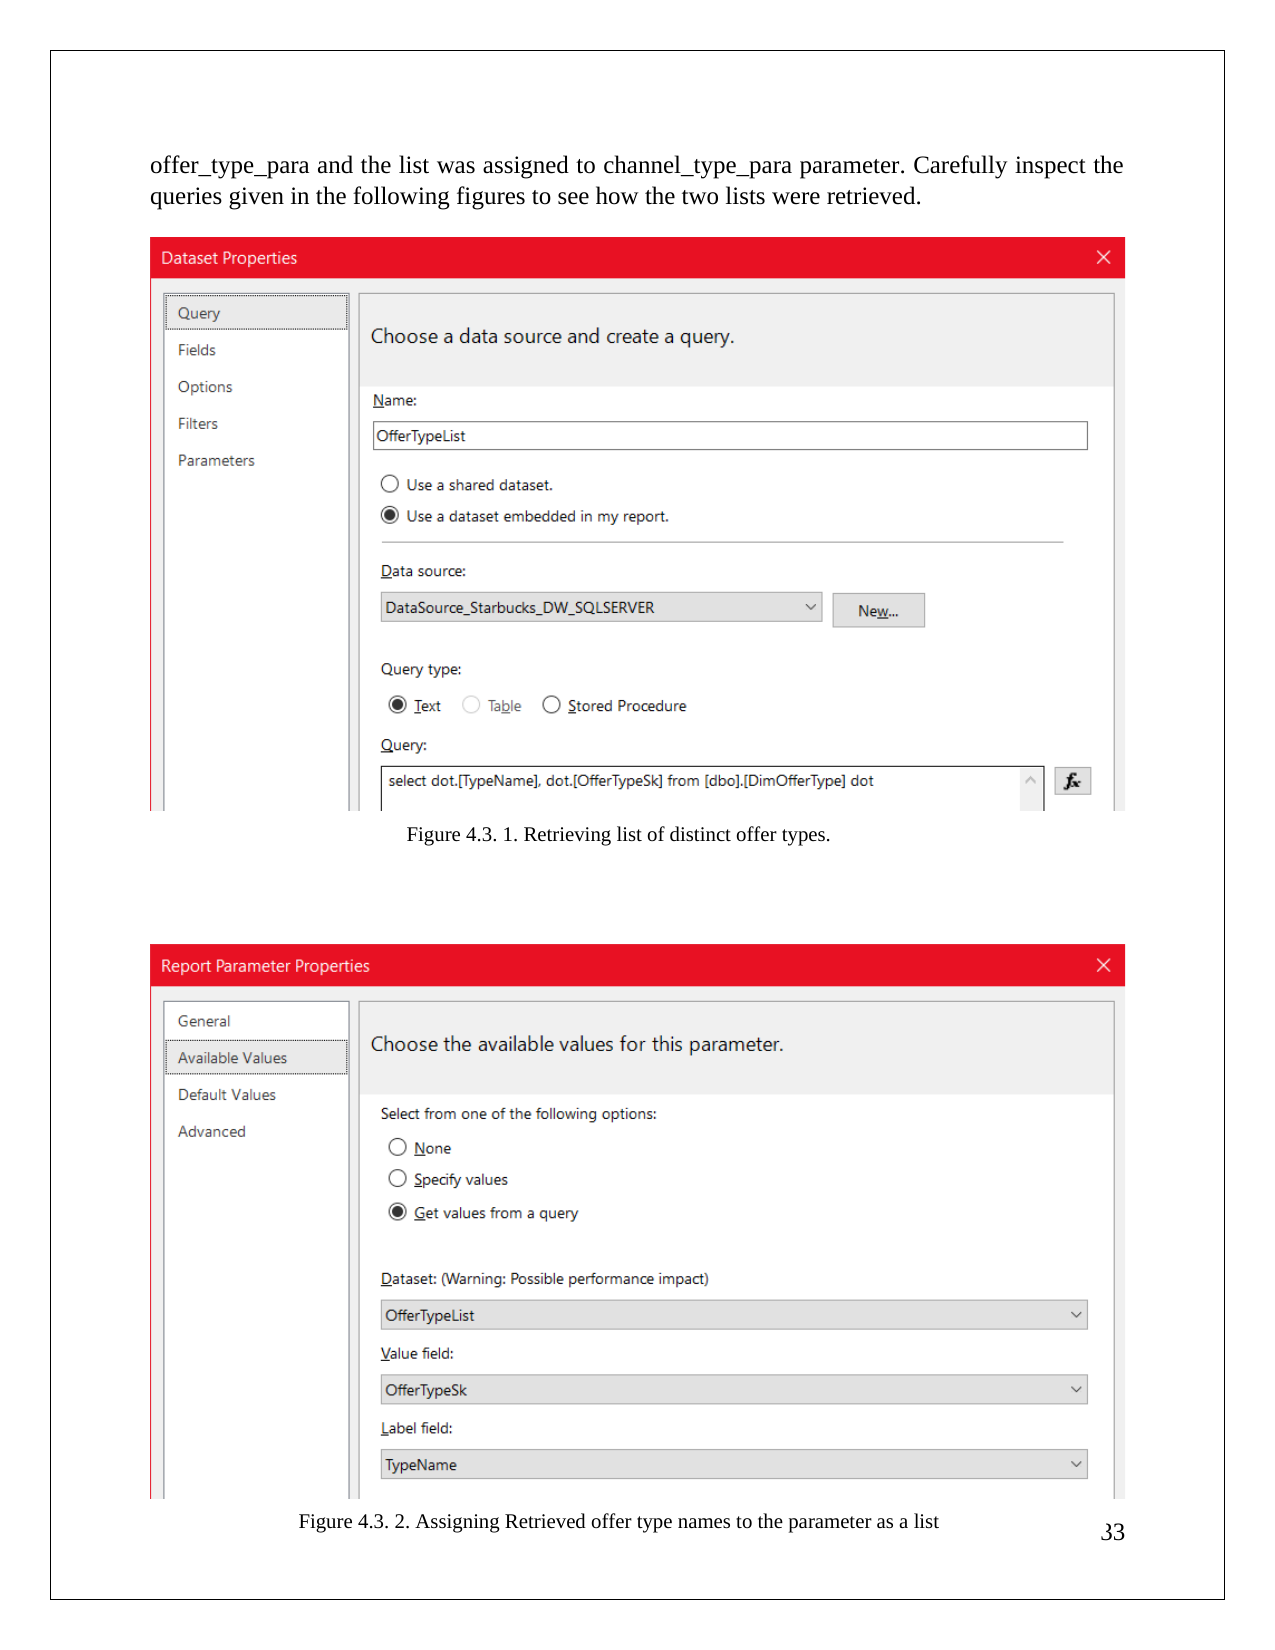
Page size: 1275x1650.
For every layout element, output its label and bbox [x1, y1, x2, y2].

picture [150, 237, 1125, 811]
picture [150, 944, 1125, 1499]
text [150, 150, 1125, 210]
